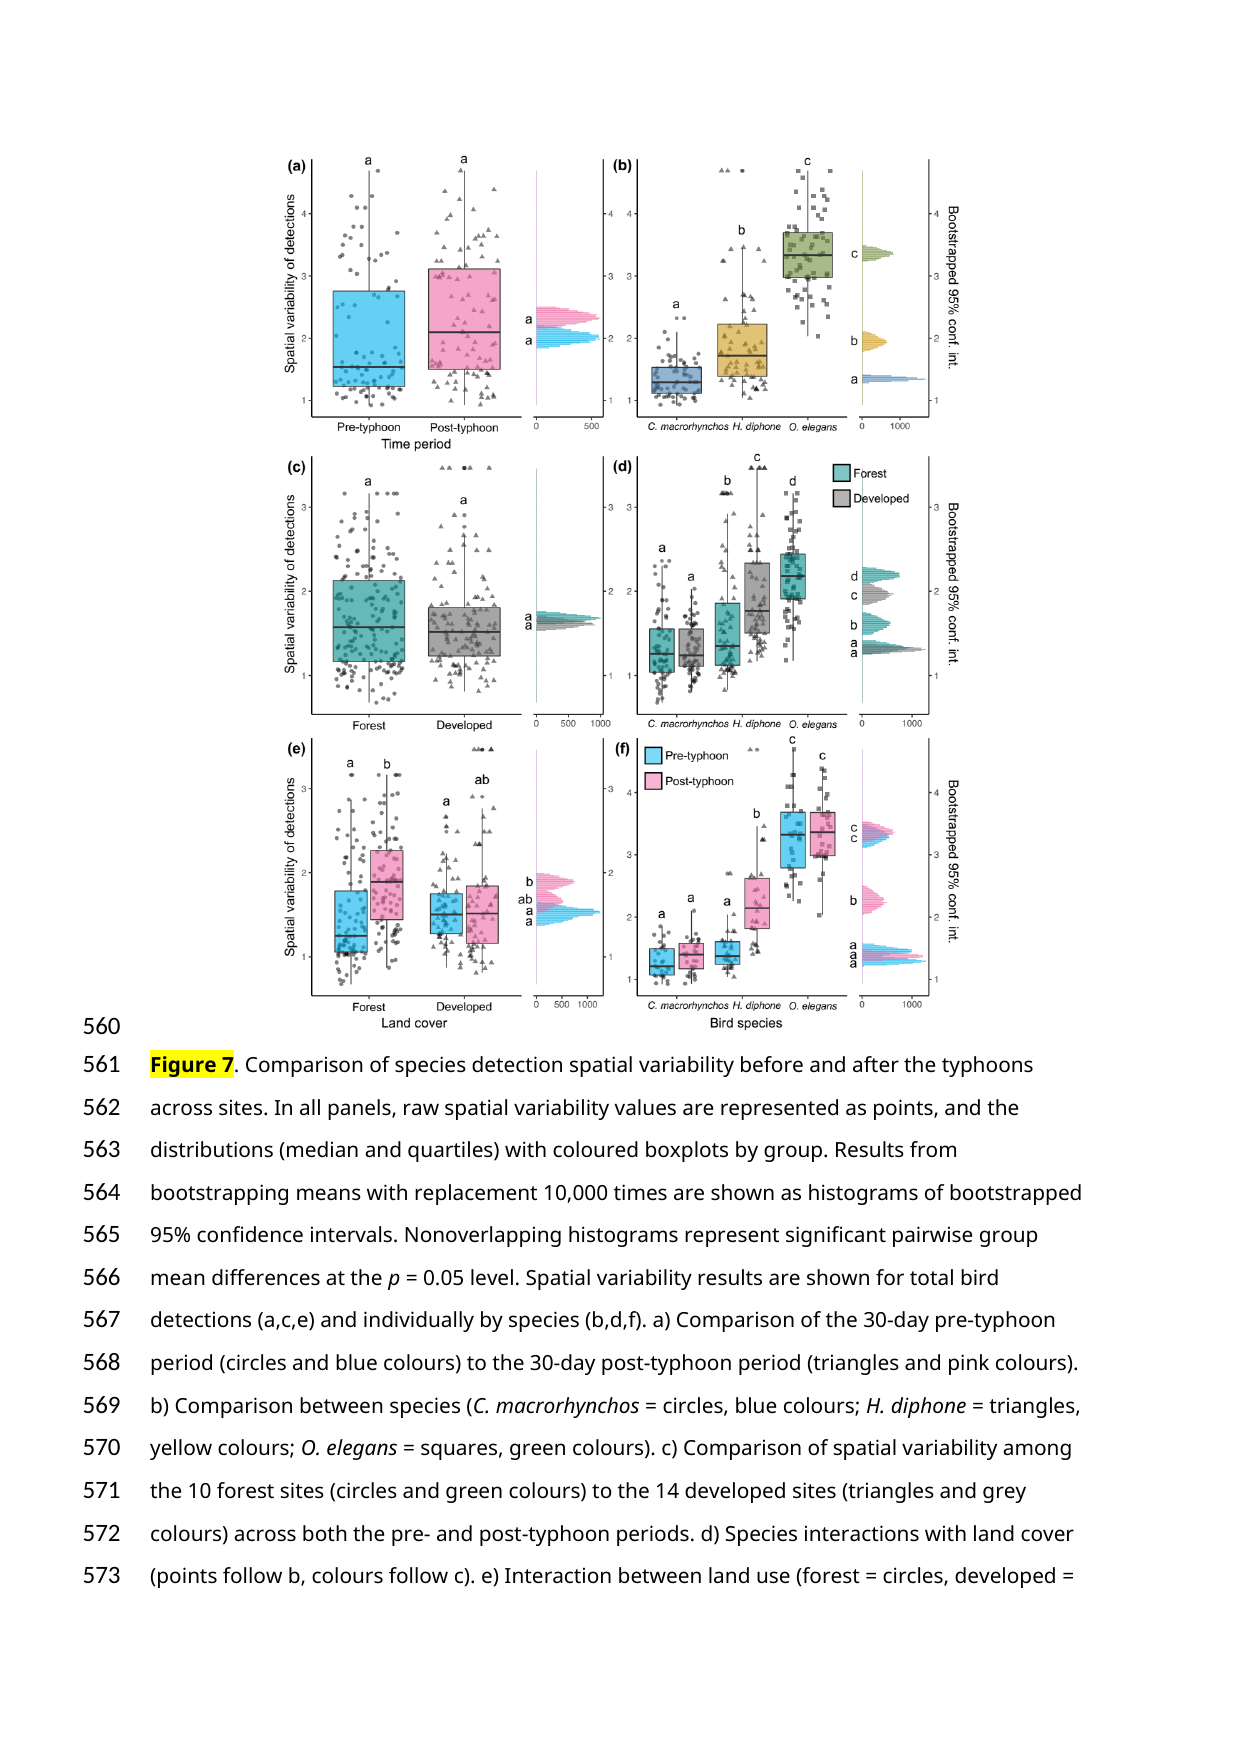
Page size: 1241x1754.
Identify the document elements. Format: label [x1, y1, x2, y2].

text [150, 1050, 1090, 1590]
